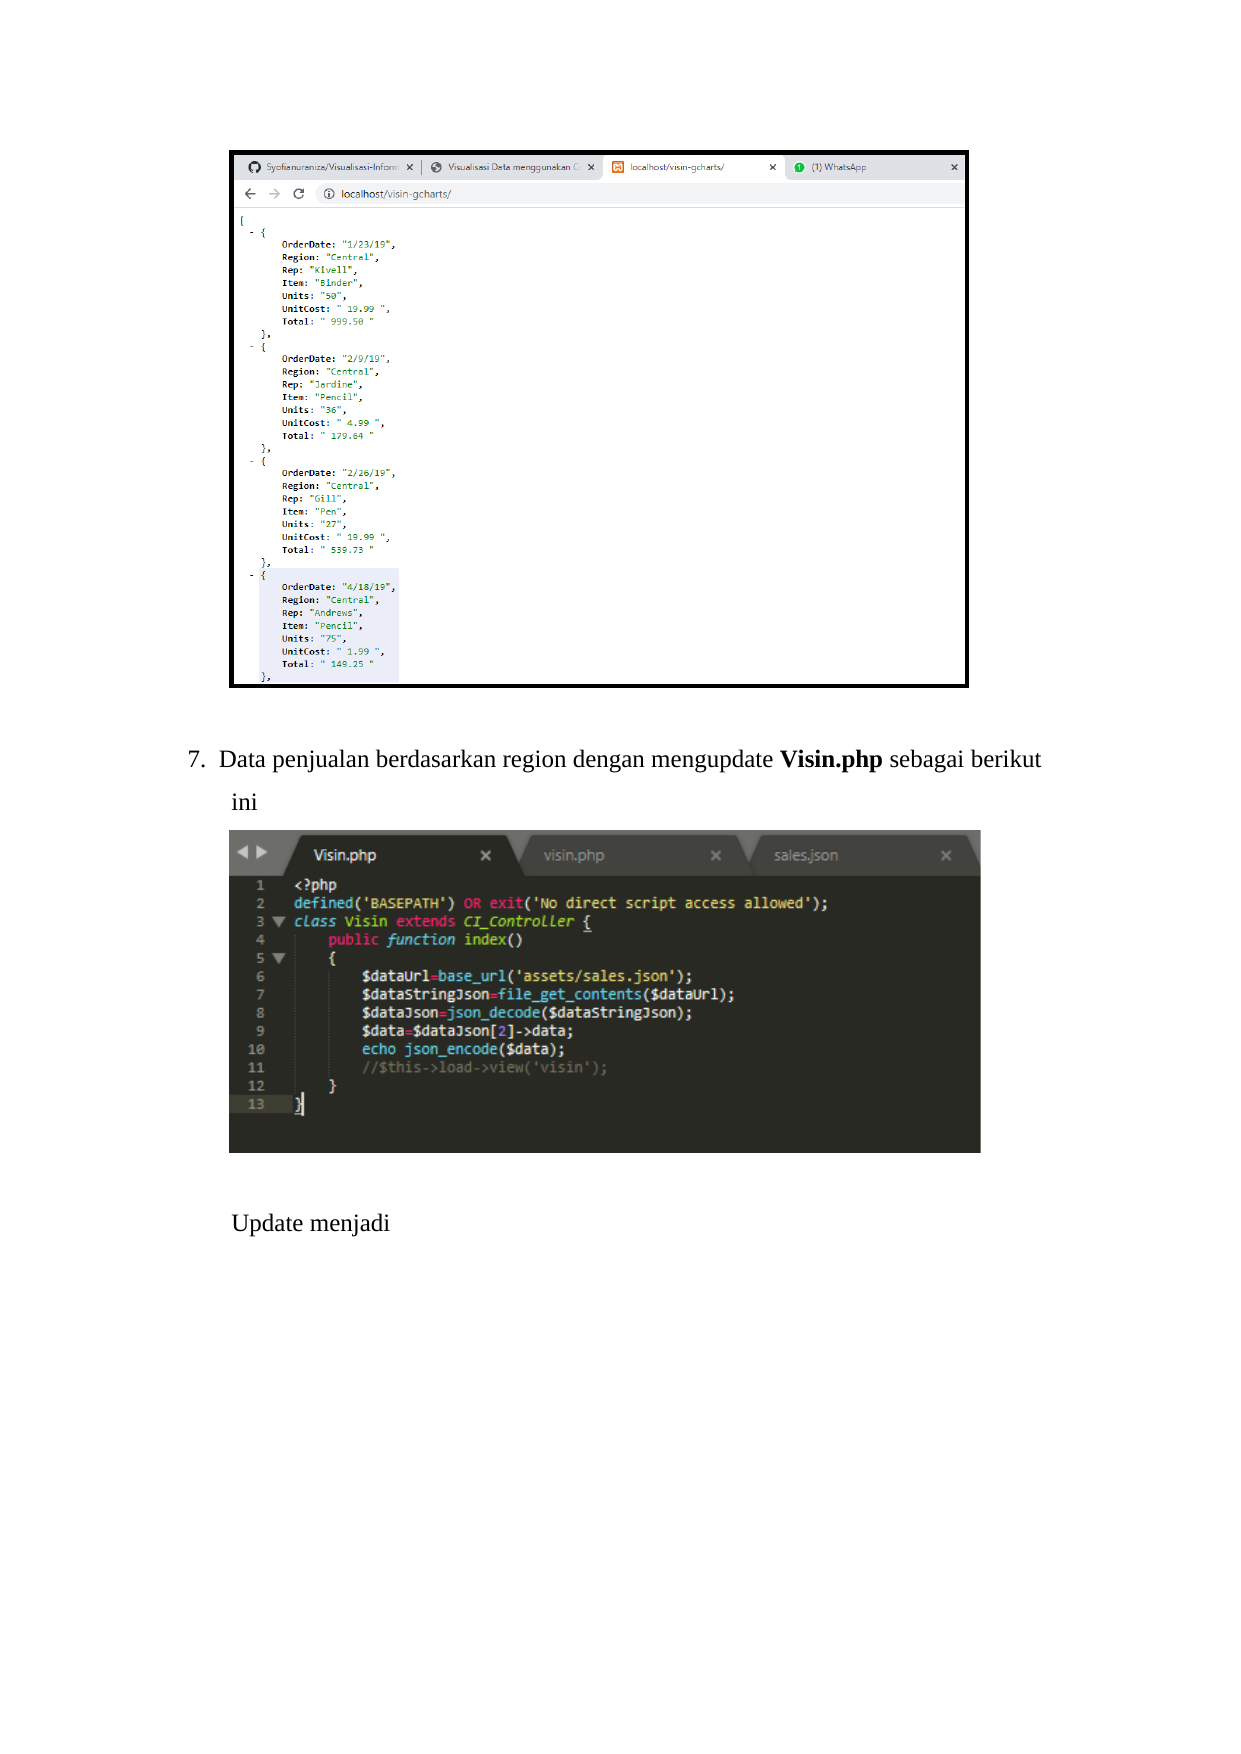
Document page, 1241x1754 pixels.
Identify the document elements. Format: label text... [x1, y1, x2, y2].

picture [229, 830, 981, 1153]
list Data penjualan berdasarkan region dengan mengupdate Visin.php sebagai berikut ini [187, 744, 1053, 816]
picture [234, 155, 965, 684]
list Update menjadi [187, 1208, 1053, 1237]
